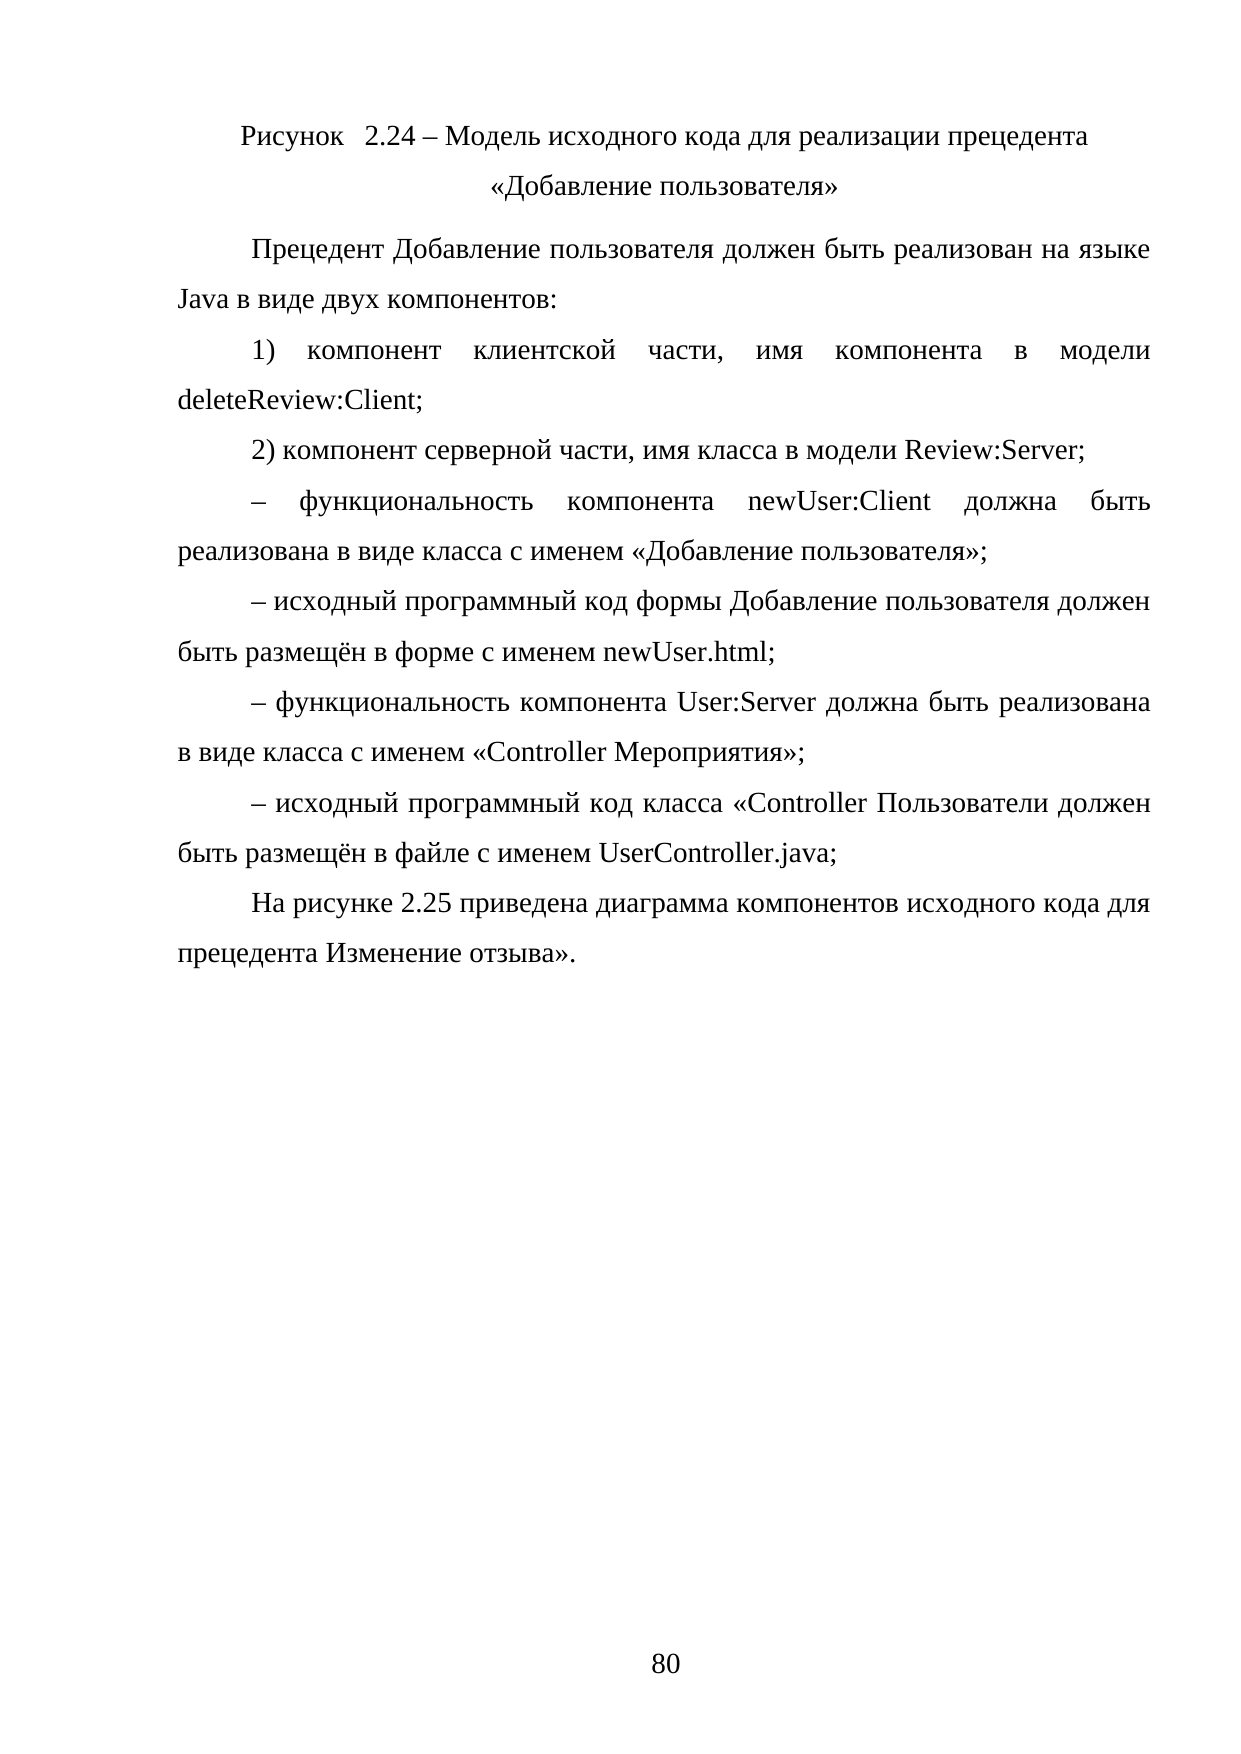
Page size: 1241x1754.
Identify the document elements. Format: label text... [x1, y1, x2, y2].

text – функциональность компонента newUser:Client должна быть реализована в виде класса с именем «Добавление пользователя»; [177, 483, 1152, 567]
text – функциональность компонента User:Server должна быть реализована в виде класса с именем «Controller Мероприятия»; [177, 684, 1152, 768]
text На рисунке 2.25 приведена диаграмма компонентов исходного кода для прецедента Изменение отзыва». [177, 885, 1152, 969]
text 1) компонент клиентской части, имя компонента в модели deleteReview:Client; [177, 332, 1152, 416]
text – исходный программный код формы Добавление пользователя должен быть размещён в форме с именем newUser.html; [177, 583, 1152, 667]
text 2) компонент серверной части, имя класса в модели Review:Server; [177, 432, 1152, 466]
list 2.24 – Модель исходного кода для реализации прецедента «Добавление пользователя» [177, 118, 1152, 202]
text – исходный программный код класса «Controller Пользователи должен быть размещён в файле с именем UserController.java; [177, 785, 1152, 868]
text Прецедент Добавление пользователя должен быть реализован на языке Java в виде двух компонентов: [177, 231, 1152, 315]
